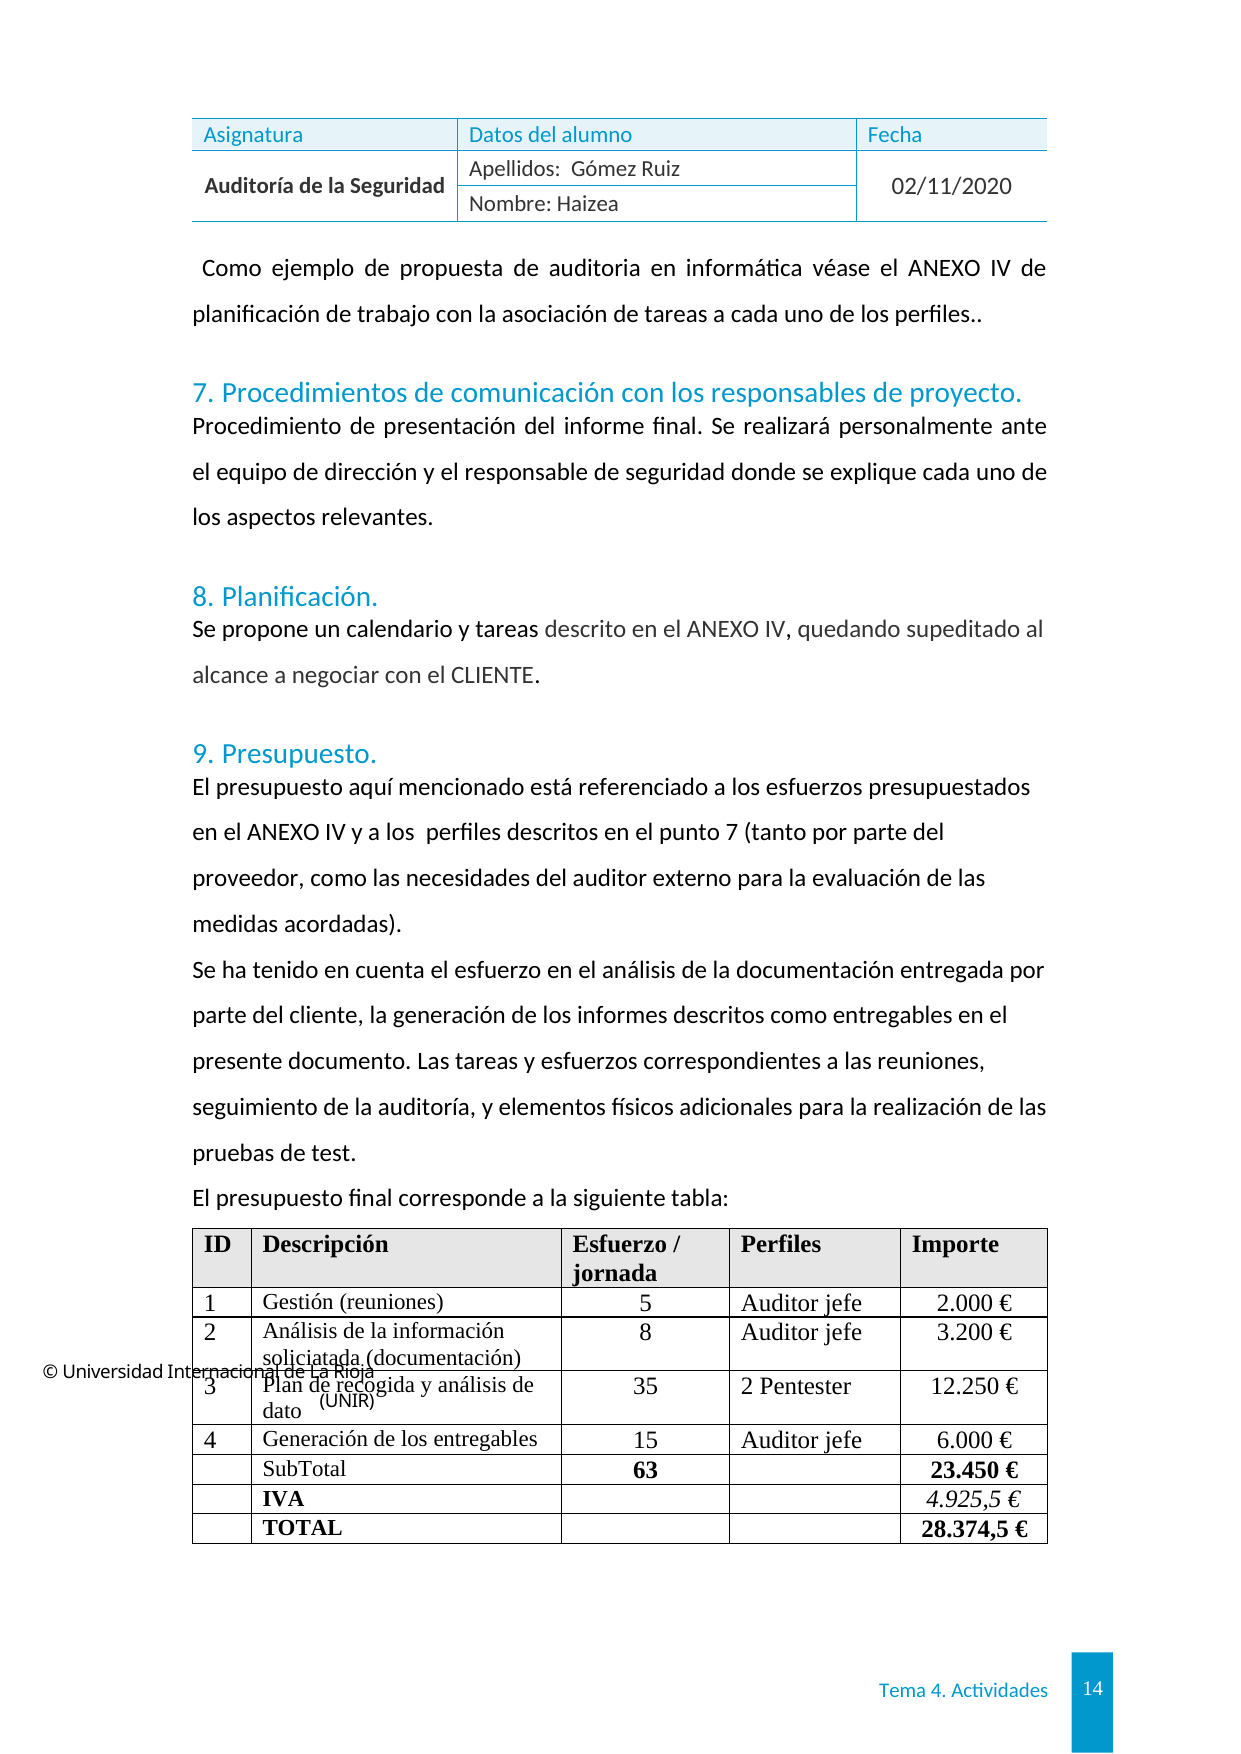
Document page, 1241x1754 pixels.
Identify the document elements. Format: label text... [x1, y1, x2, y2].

text Se propone un calendario y tareas descrito en el ANEXO IV, quedando supeditado al alcance a negociar con el CLIENTE. [192, 613, 1048, 689]
table_cell Auditor jefe [730, 1425, 900, 1454]
table_cell 2.000 € [901, 1288, 1047, 1316]
table_cell 4.925,5 € [901, 1485, 1047, 1513]
text El presupuesto final corresponde a la siguiente tabla: [192, 1182, 1048, 1213]
table_cell Auditor jefe [730, 1318, 900, 1370]
table_cell 63 [562, 1455, 729, 1483]
text El presupuesto aquí mencionado está referenciado a los esfuerzos presupuestados en el ANEXO IV y a los perfiles descritos en el punto 7 (tanto por parte del proveedor, como las necesidades del auditor externo para la evaluación de las medidas acordadas). [192, 771, 1048, 938]
table_header Perfiles [730, 1229, 900, 1287]
table_cell [730, 1455, 900, 1483]
table_cell 5 [562, 1288, 729, 1316]
table_cell Generación de los entregables [252, 1425, 561, 1454]
table_cell 2 Pentester [730, 1371, 900, 1424]
table_cell 15 [562, 1425, 729, 1454]
table_cell 3.200 € [901, 1318, 1047, 1370]
list Procedimientos de comunicación con los responsables de proyecto. [192, 374, 1048, 410]
table_cell 12.250 € [901, 1371, 1047, 1424]
table_cell [730, 1485, 900, 1513]
table_cell IVA [252, 1485, 561, 1513]
table_cell 35 [562, 1371, 729, 1424]
table_cell [730, 1514, 900, 1543]
text Como ejemplo de propuesta de auditoria en informática véase el ANEXO IV de planificación de trabajo con la asociación de tareas a cada uno de los perfiles.. [192, 252, 1048, 328]
table_cell TOTAL [252, 1514, 561, 1543]
table_cell 23.450 € [901, 1455, 1047, 1483]
table_header Importe [901, 1229, 1047, 1287]
text Se ha tenido en cuenta el esfuerzo en el análisis de la documentación entregada por parte del cliente, la generación de los informes descritos como entregables en el presente documento. Las tareas y esfuerzos correspondientes a las reuniones, seguimiento de la auditoría, y elementos físicos adicionales para la realización de las pruebas de test. [192, 954, 1048, 1167]
table_cell 6.000 € [901, 1425, 1047, 1454]
table_cell 3 [193, 1371, 251, 1424]
list Planificación. [192, 578, 1048, 613]
table_cell [562, 1485, 729, 1513]
table_cell [193, 1485, 251, 1513]
table_cell 28.374,5 € [901, 1514, 1047, 1543]
table_cell SubTotal [252, 1455, 561, 1483]
list Presupuesto. [192, 735, 1048, 771]
table_cell 8 [562, 1318, 729, 1370]
table_cell Plan de recogida y análisis de dato [252, 1371, 561, 1424]
text Procedimiento de presentación del informe final. Se realizará personalmente ante el equipo de dirección y el responsable de seguridad donde se explique cada uno de los aspectos relevantes. [192, 410, 1048, 532]
table_cell 1 [193, 1288, 251, 1316]
table_header ID [193, 1229, 251, 1287]
table_cell Gestión (reuniones) [252, 1288, 561, 1316]
table_cell Análisis de la información soliciatada (documentación) [252, 1318, 561, 1370]
table_cell [193, 1455, 251, 1483]
table_header Descripción [252, 1229, 561, 1287]
table_header Esfuerzo / jornada [562, 1229, 729, 1287]
table_cell [193, 1514, 251, 1543]
table_cell [562, 1514, 729, 1543]
table_cell 2 [193, 1318, 251, 1370]
table_cell 4 [193, 1425, 251, 1454]
table_cell Auditor jefe [730, 1288, 900, 1316]
